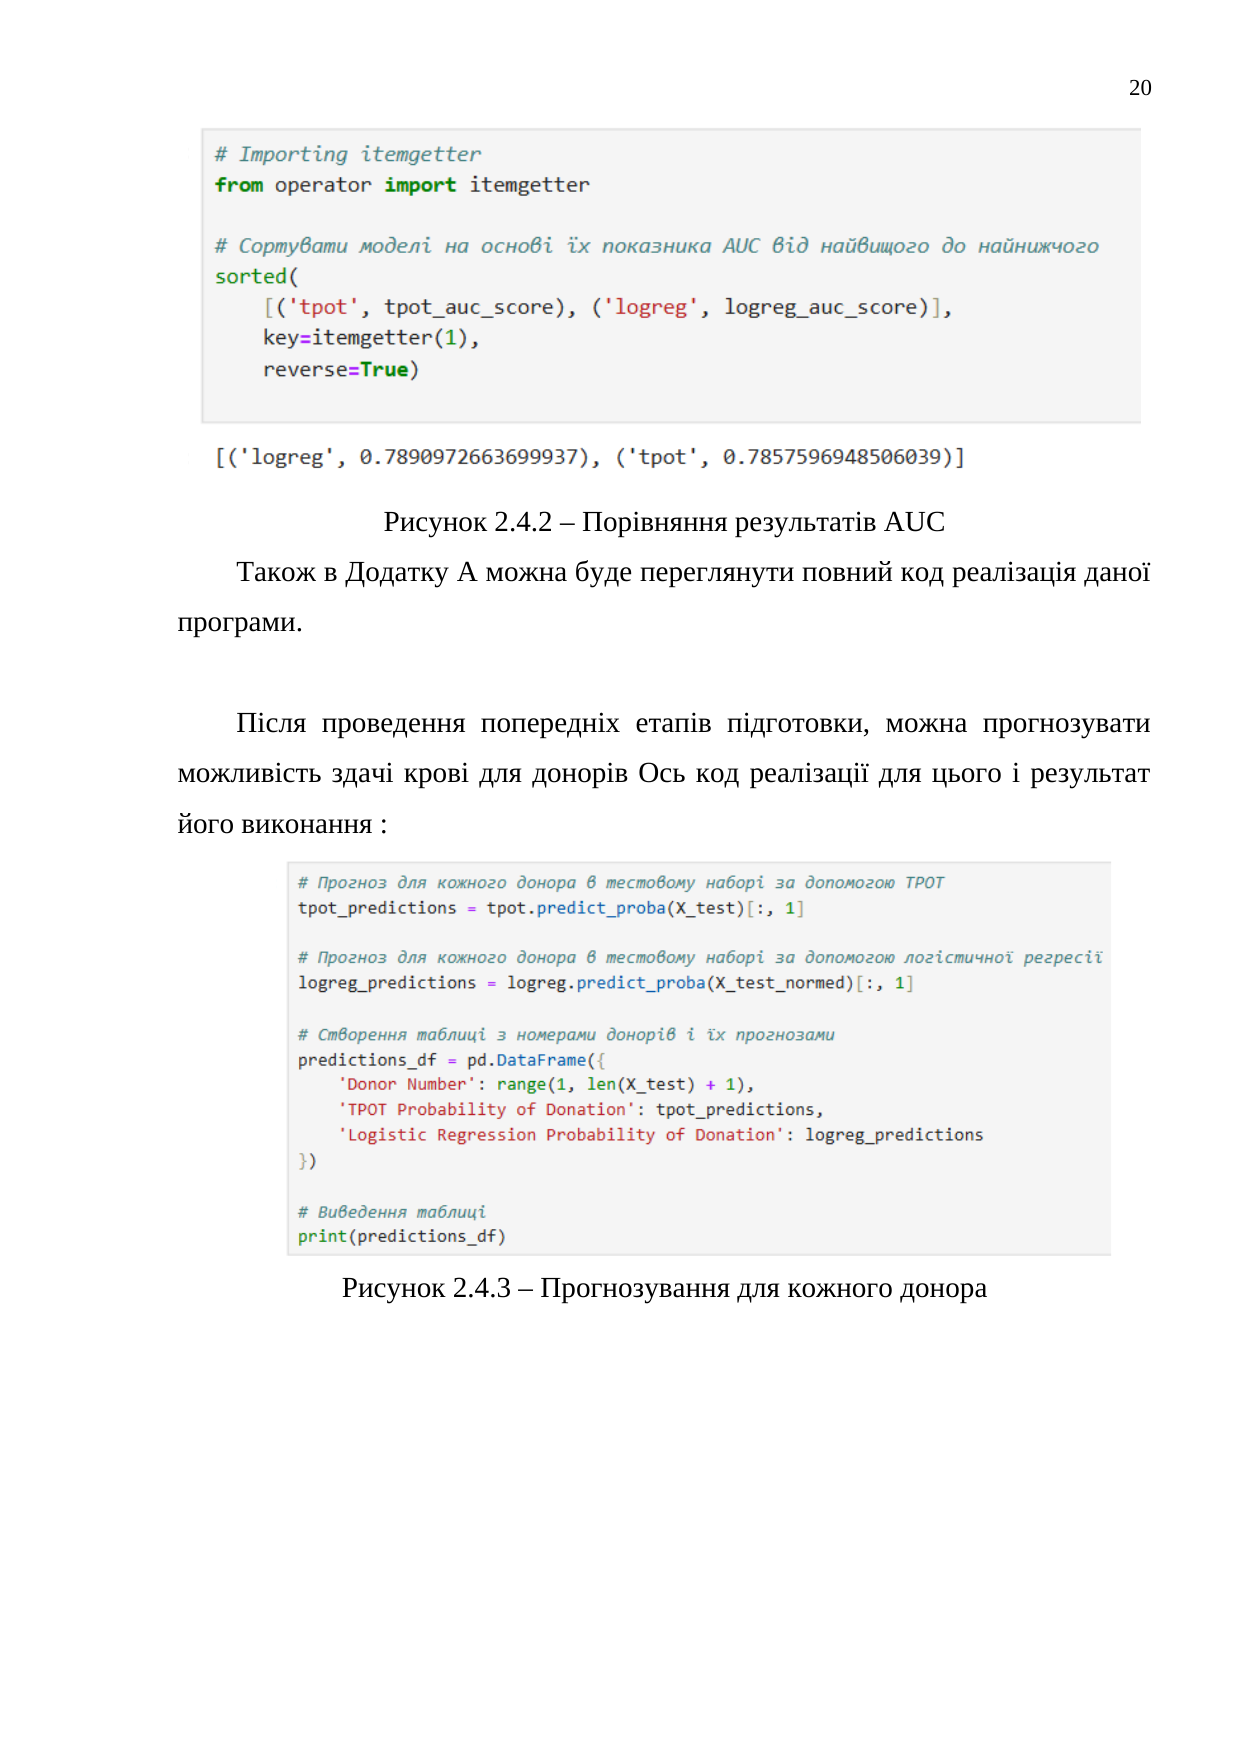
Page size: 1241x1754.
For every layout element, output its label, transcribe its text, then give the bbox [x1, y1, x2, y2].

text Рисунок 2.4.3 – Прогнозування для кожного донора [177, 1270, 1152, 1304]
picture [276, 856, 1112, 1258]
text Також в Додатку А можна буде переглянути повний код реалізація даної програми. [177, 554, 1152, 638]
text Після проведення попередніх етапів підготовки, можна прогнозувати можливість здачі крові для донорів Ось код реалізації для цього і результат його виконання : [177, 705, 1152, 839]
picture [188, 126, 1141, 491]
text Рисунок 2.4.2 – Порівняння результатів AUC [177, 504, 1152, 537]
